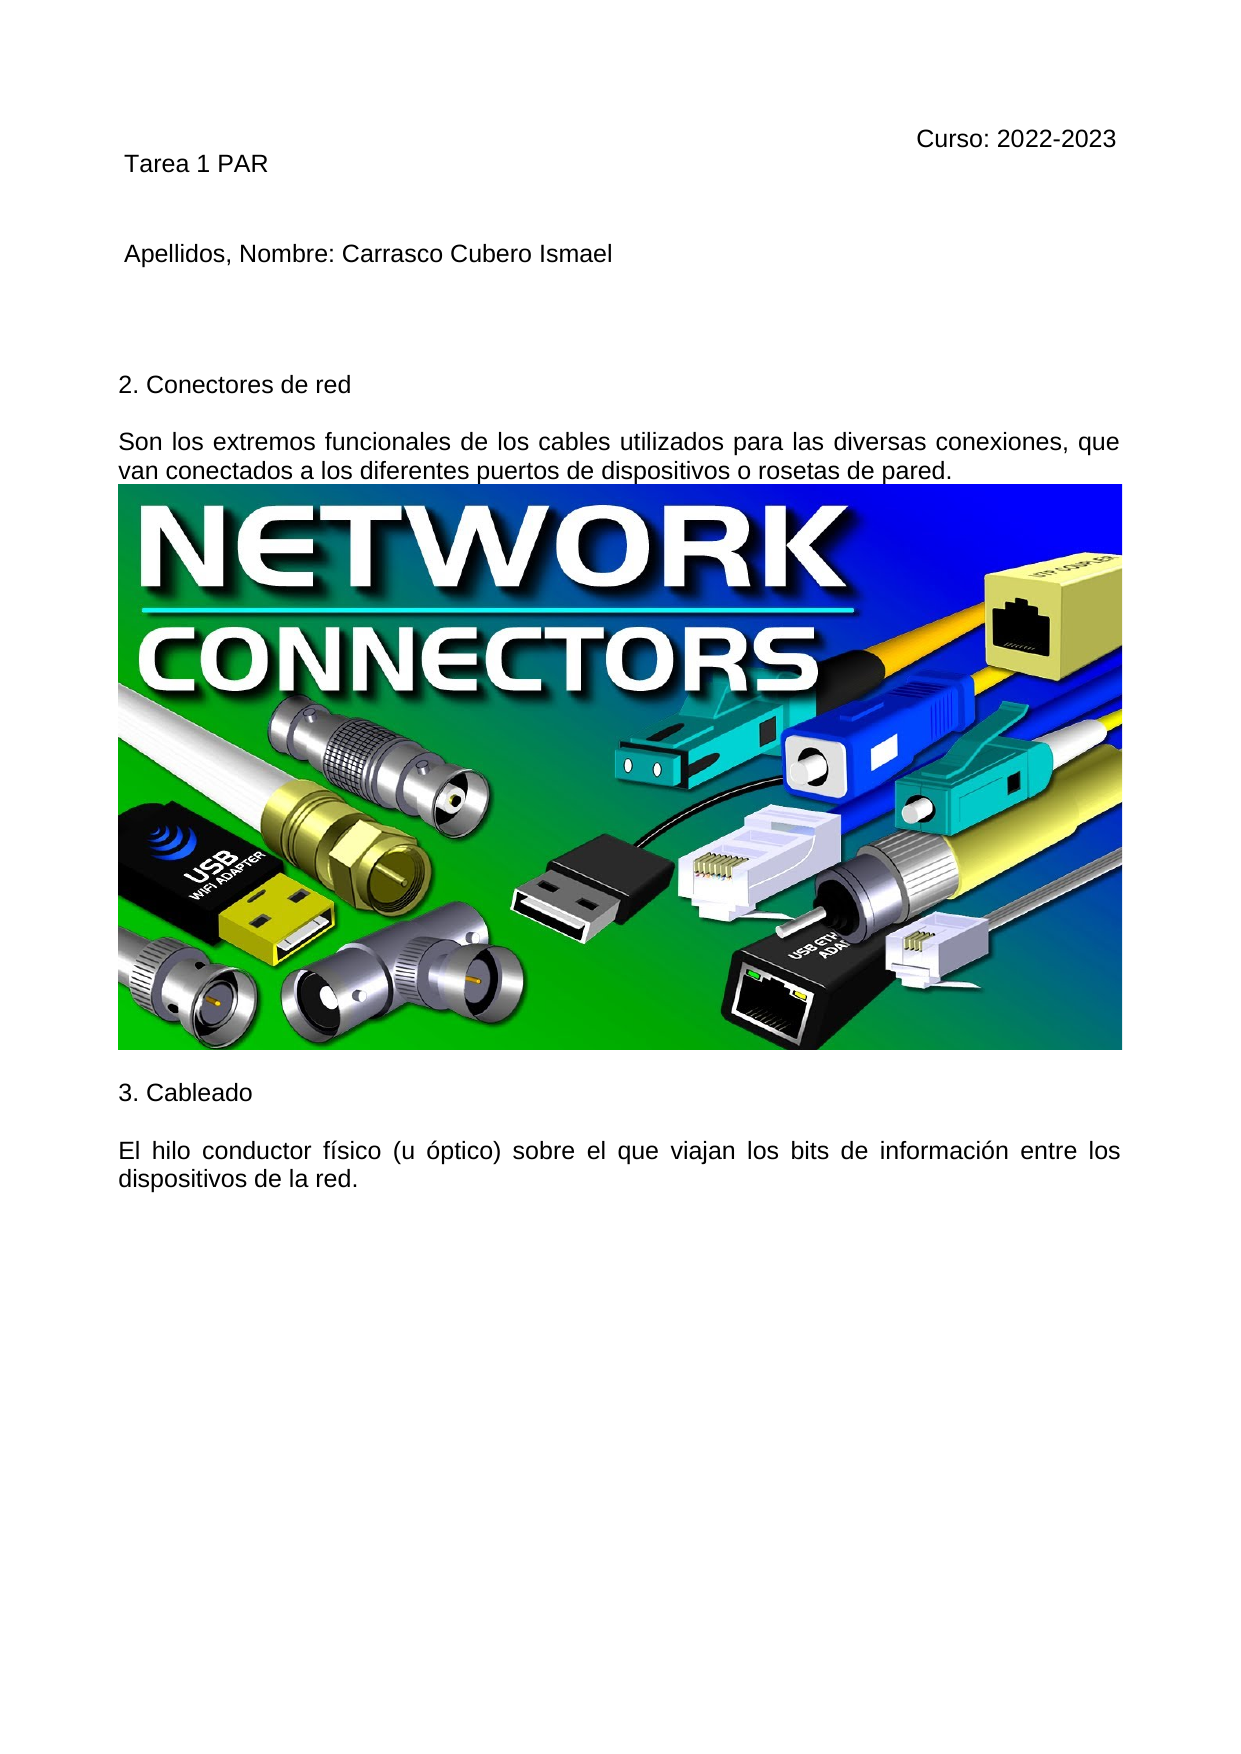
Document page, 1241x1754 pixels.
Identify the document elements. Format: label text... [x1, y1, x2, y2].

text 3. Cableado [118, 1078, 1122, 1107]
text 2. Conectores de red [118, 369, 1122, 398]
picture [118, 484, 1123, 1050]
text El hilo conductor físico (u óptico) sobre el que viajan los bits de información entre los dispositivos de la red. [118, 1136, 1122, 1193]
text Son los extremos funcionales de los cables utilizados para las diversas conexiones, que van conectados a los diferentes puertos de dispositivos o rosetas de pared. [118, 427, 1122, 484]
